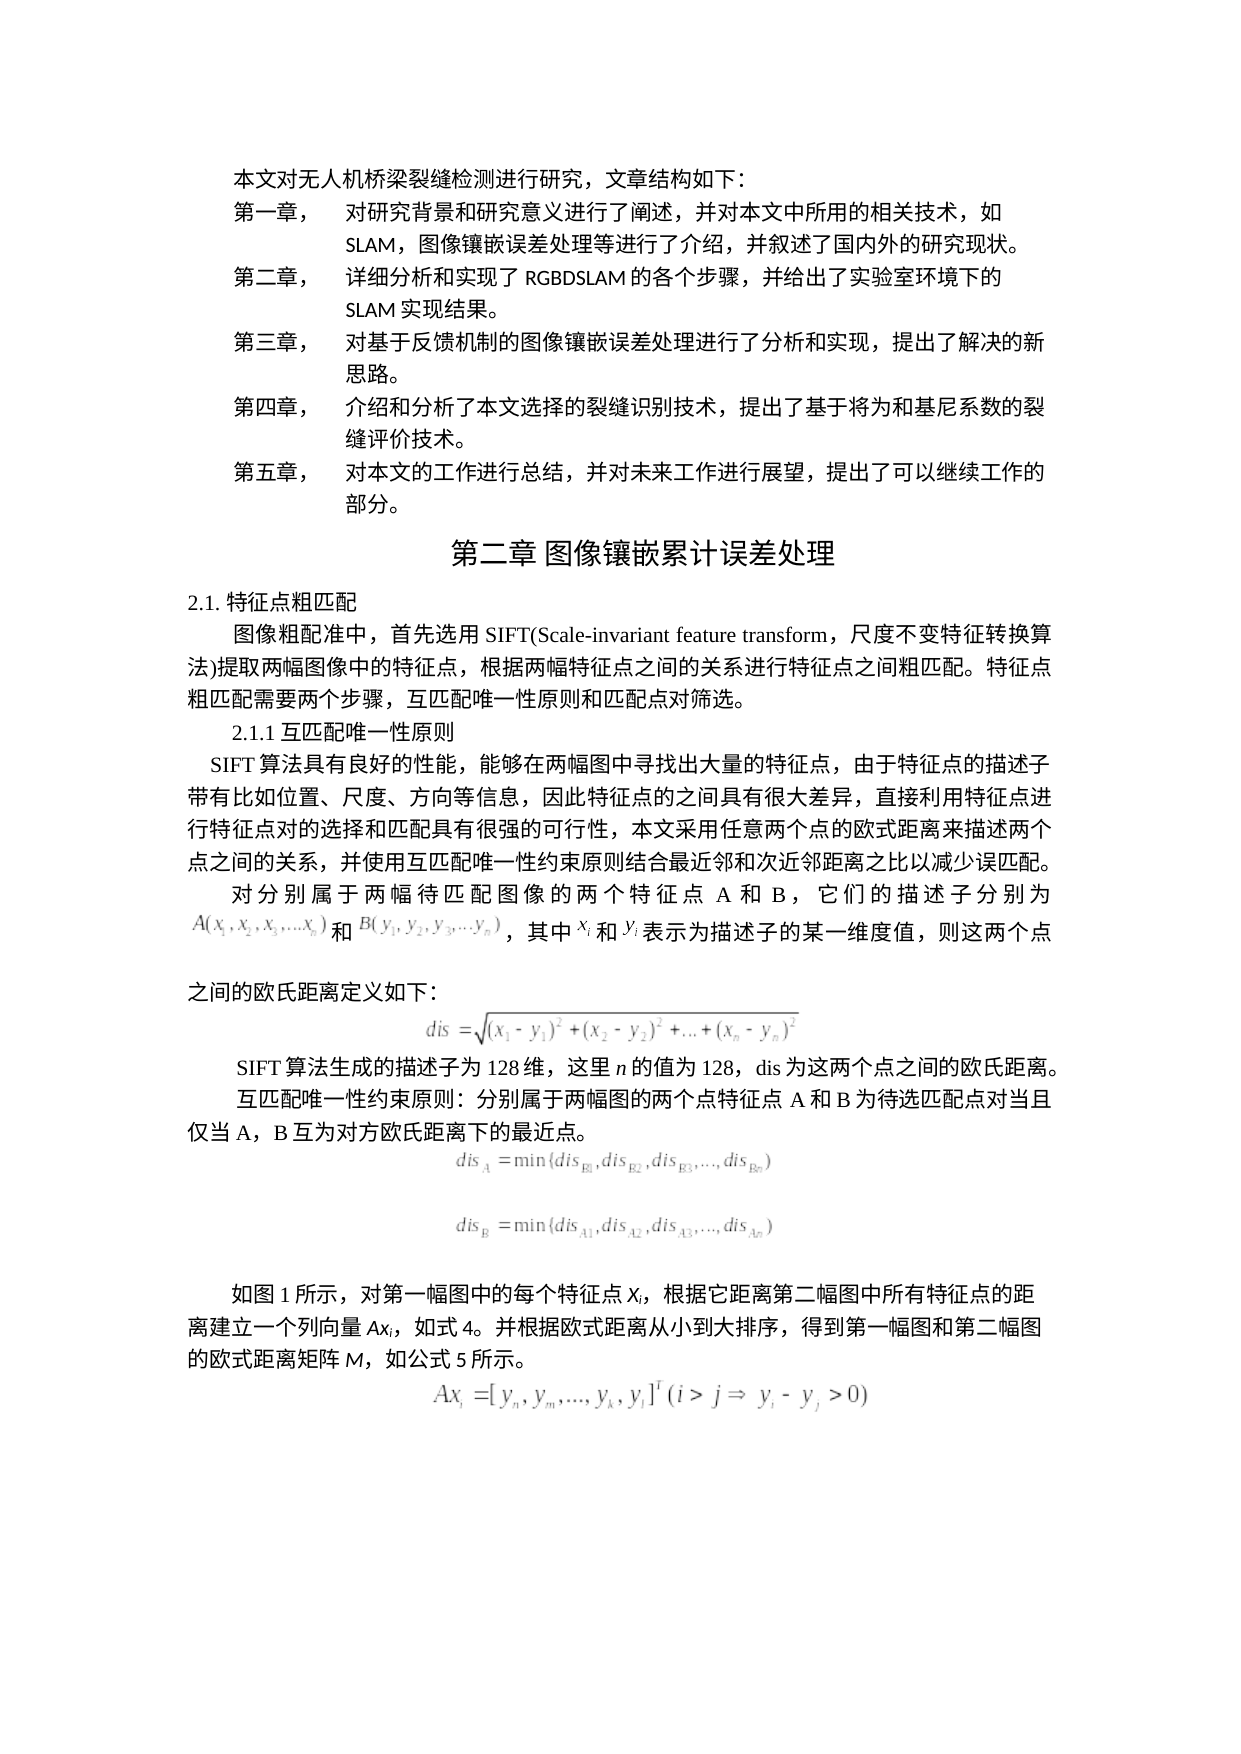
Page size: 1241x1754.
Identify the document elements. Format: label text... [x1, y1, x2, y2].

list 详细分析和实现了RGBDSLAM的各个步骤，并给出了实验室环境下的SLAM实现结果。 [233, 259, 1053, 324]
text 对分别属于两幅待匹配图像的两个特征点A和B，它们的描述子分别为和，其中和表示为描述子的某一维度值，则这两个点之间的欧氏距离定义如下： [187, 877, 1053, 1007]
list 介绍和分析了本文选择的裂缝识别技术，提出了基于将为和基尼系数的裂缝评价技术。 [233, 389, 1053, 454]
text 互匹配唯一性约束原则：分别属于两幅图的两个点特征点A和B为待选匹配点对当且仅当A，B互为对方欧氏距离下的最近点。 [187, 1082, 1053, 1147]
text 2.1. 特征点粗匹配 [187, 584, 1053, 617]
list 对本文的工作进行总结，并对未来工作进行展望，提出了可以继续工作的部分。 [233, 454, 1053, 519]
text 第二章 图像镶嵌累计误差处理 [233, 519, 1053, 584]
text 如图1所示，对第一幅图中的每个特征点Xi，根据它距离第二幅图中所有特征点的距离建立一个列向量Axi，如式4。并根据欧式距离从小到大排序，得到第一幅图和第二幅图的欧式距离矩阵M，如公式5所示。 [187, 1277, 1053, 1374]
text 图像粗配准中，首先选用SIFT(Scale-invariant feature transform，尺度不变特征转换算法)提取两幅图像中的特征点，根据两幅特征点之间的关系进行特征点之间粗匹配。特征点粗匹配需要两个步骤，互匹配唯一性原则和匹配点对筛选。 [187, 617, 1053, 714]
list 对研究背景和研究意义进行了阐述，并对本文中所用的相关技术，如SLAM，图像镶嵌误差处理等进行了介绍，并叙述了国内外的研究现状。 [233, 194, 1053, 259]
text SIFT算法具有良好的性能，能够在两幅图中寻找出大量的特征点，由于特征点的描述子带有比如位置、尺度、方向等信息，因此特征点的之间具有很大差异，直接利用特征点进行特征点对的选择和匹配具有很强的可行性，本文采用任意两个点的欧式距离来描述两个点之间的关系，并使用互匹配唯一性约束原则结合最近邻和次近邻距离之比以减少误匹配。 [187, 747, 1053, 877]
list 本文对无人机桥梁裂缝检测进行研究，文章结构如下： [233, 162, 1053, 194]
text 2.1.1互匹配唯一性原则 [232, 714, 1053, 747]
list 对基于反馈机制的图像镶嵌误差处理进行了分析和实现，提出了解决的新思路。 [233, 324, 1053, 389]
text SIFT算法生成的描述子为128维，这里n的值为128，dis为这两个点之间的欧氏距离。 [187, 1049, 1053, 1082]
